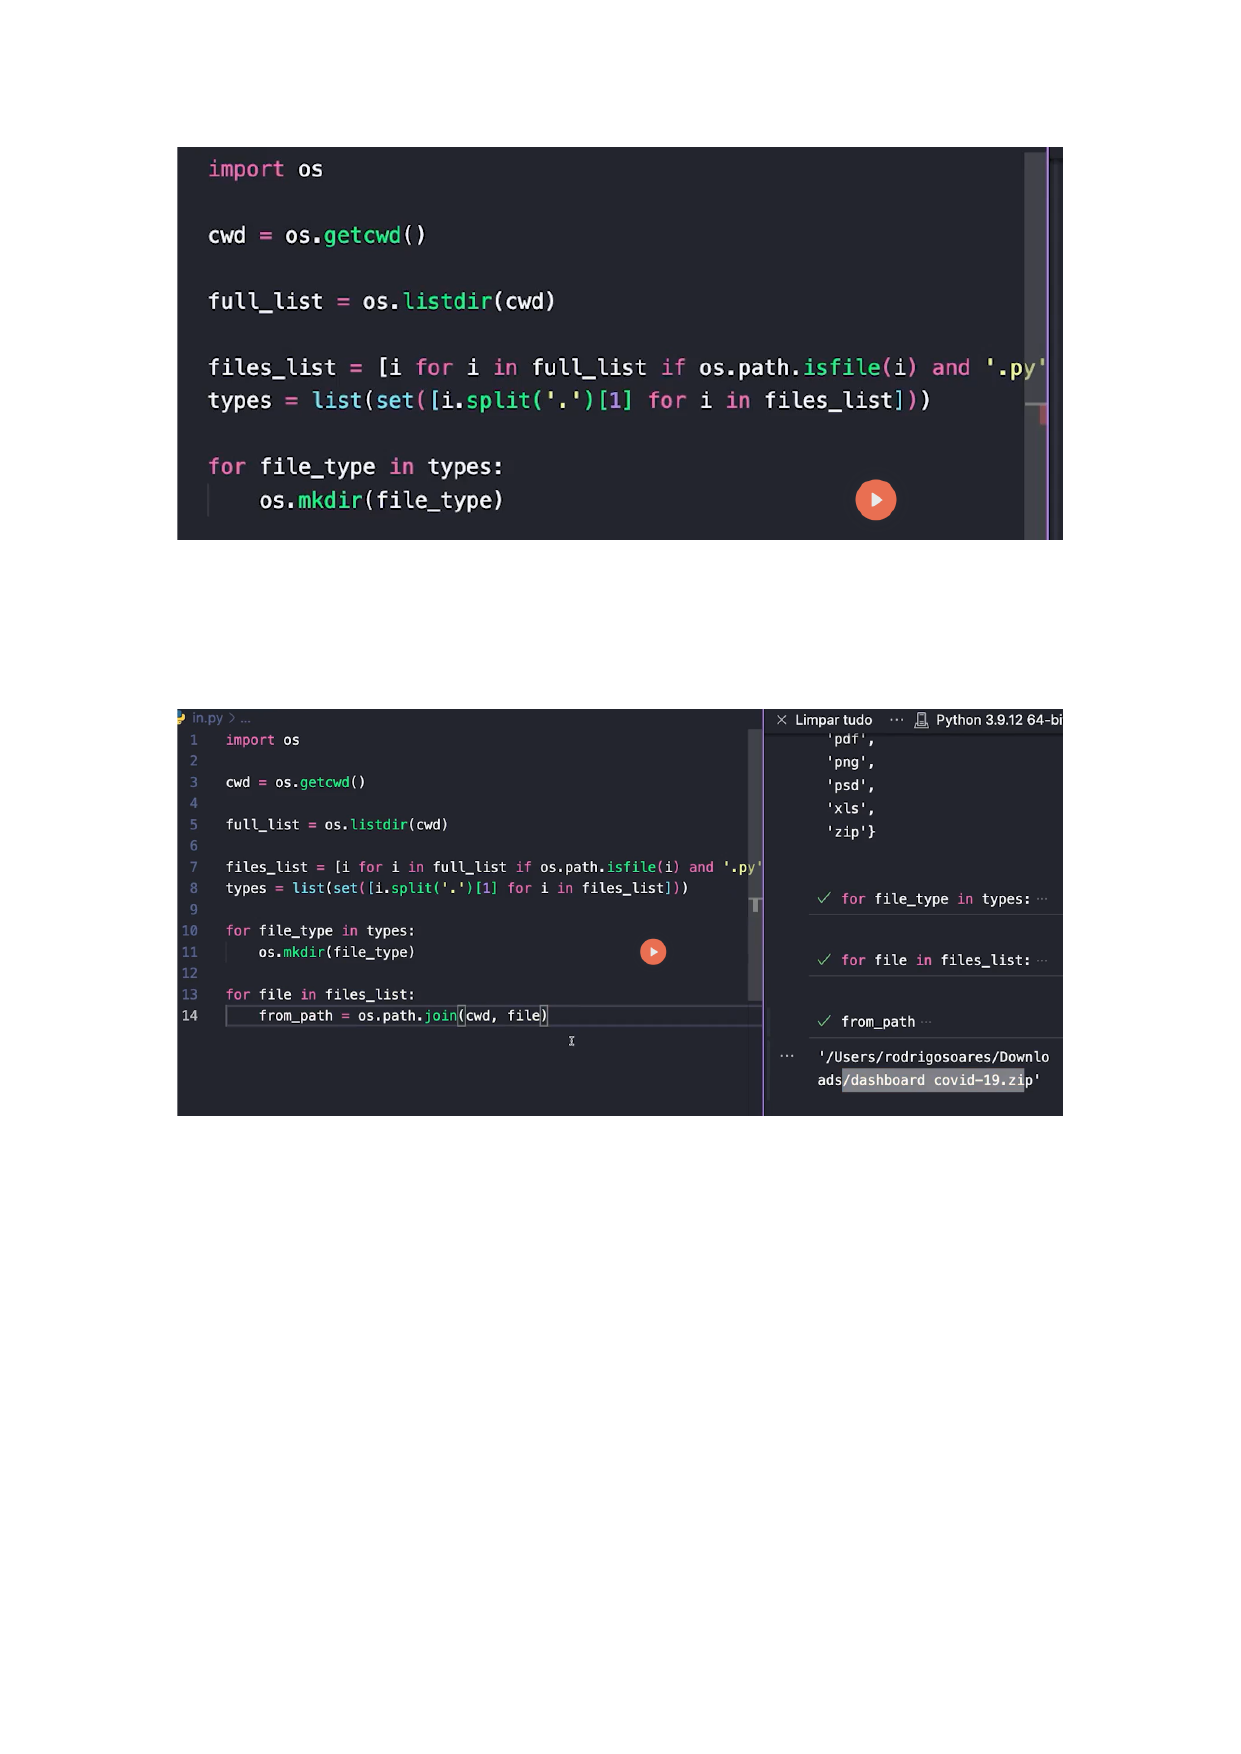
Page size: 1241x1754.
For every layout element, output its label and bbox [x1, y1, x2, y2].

picture [177, 147, 1063, 540]
picture [177, 709, 1063, 1116]
